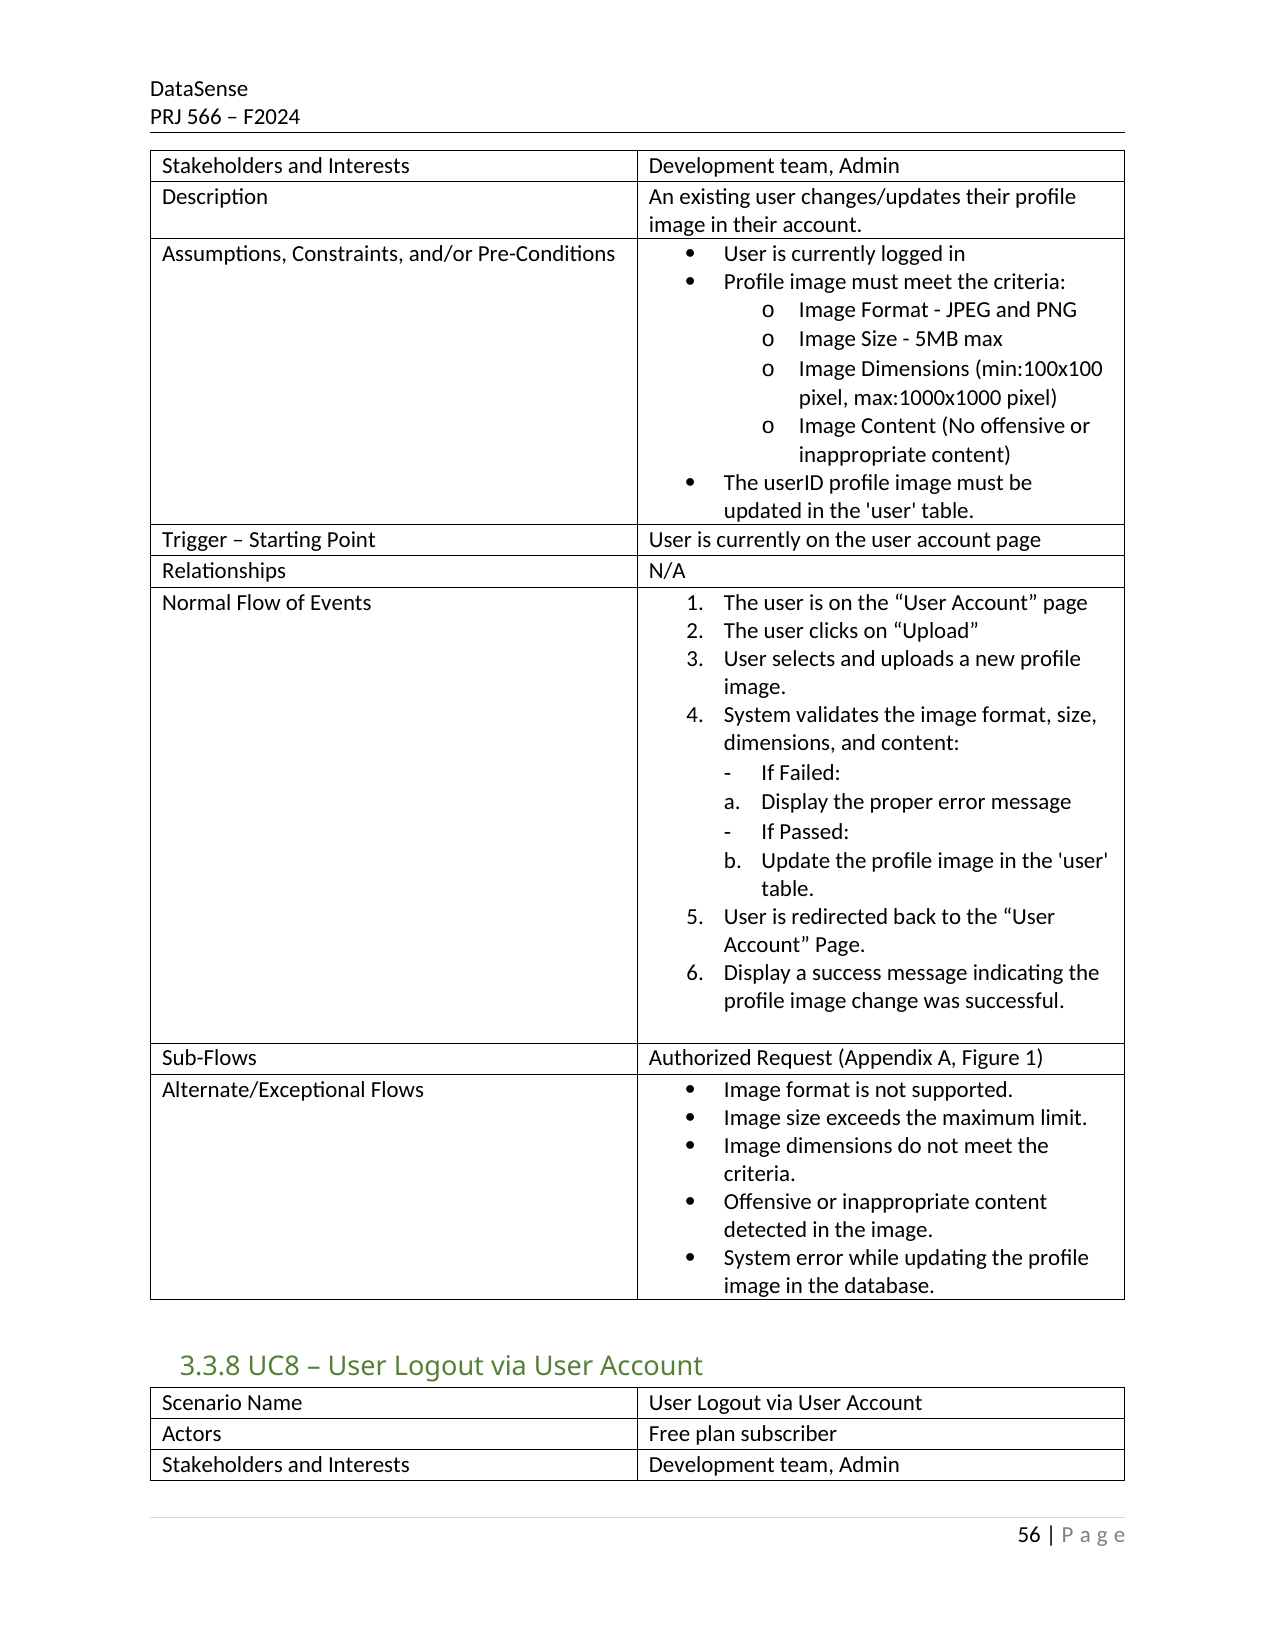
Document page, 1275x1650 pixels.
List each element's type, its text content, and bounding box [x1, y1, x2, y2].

subtitle 3.3.8 UC8 – User Logout via User Account [179, 1347, 1125, 1384]
table_cell Stakeholders and Interests [151, 1450, 637, 1480]
table_cell Development team, Admin [638, 1450, 1124, 1480]
table_cell Description [151, 182, 637, 238]
table_cell Relationships [151, 556, 637, 587]
table_cell User is currently on the user account page [638, 525, 1124, 555]
table_cell The user is on the “User Account” page The user clicks on “Upload” User selects and uploads a new profile image. System validates the image format, size, dimensions, and content: If Failed: Display the proper error message If Passed: Update the profile image in the 'user' table. User is redirected back to the “User Account” Page. Display a success message indicating the profile image change was successful. [638, 588, 1124, 1042]
table_cell Sub-Flows [151, 1044, 637, 1074]
table_header Scenario Name [151, 1388, 637, 1418]
table_cell N/A [638, 556, 1124, 587]
table_cell An existing user changes/updates their profile image in their account. [638, 182, 1124, 238]
table_cell Alternate/Exceptional Flows [151, 1075, 637, 1299]
table_cell Actors [151, 1419, 637, 1449]
table_cell User is currently logged in Profile image must meet the criteria: Image Format - JPEG and PNG Image Size - 5MB max Image Dimensions (min:100x100 pixel, max:1000x1000 pixel) Image Content (No offensive or inappropriate content) The userID profile image must be updated in the 'user' table. [638, 239, 1124, 524]
table_cell Normal Flow of Events [151, 588, 637, 1042]
table_cell Development team, Admin [638, 151, 1124, 181]
table_cell Image format is not supported. Image size exceeds the maximum limit. Image dimensions do not meet the criteria. Offensive or inappropriate content detected in the image. System error while updating the profile image in the database. [638, 1075, 1124, 1299]
table_cell Assumptions, Constraints, and/or Pre-Conditions [151, 239, 637, 524]
table_header User Logout via User Account [638, 1388, 1124, 1418]
table_cell Stakeholders and Interests [151, 151, 637, 181]
table_cell Trigger – Starting Point [151, 525, 637, 555]
table_cell Authorized Request (Appendix A, Figure 1) [638, 1044, 1124, 1074]
table_cell Free plan subscriber [638, 1419, 1124, 1449]
